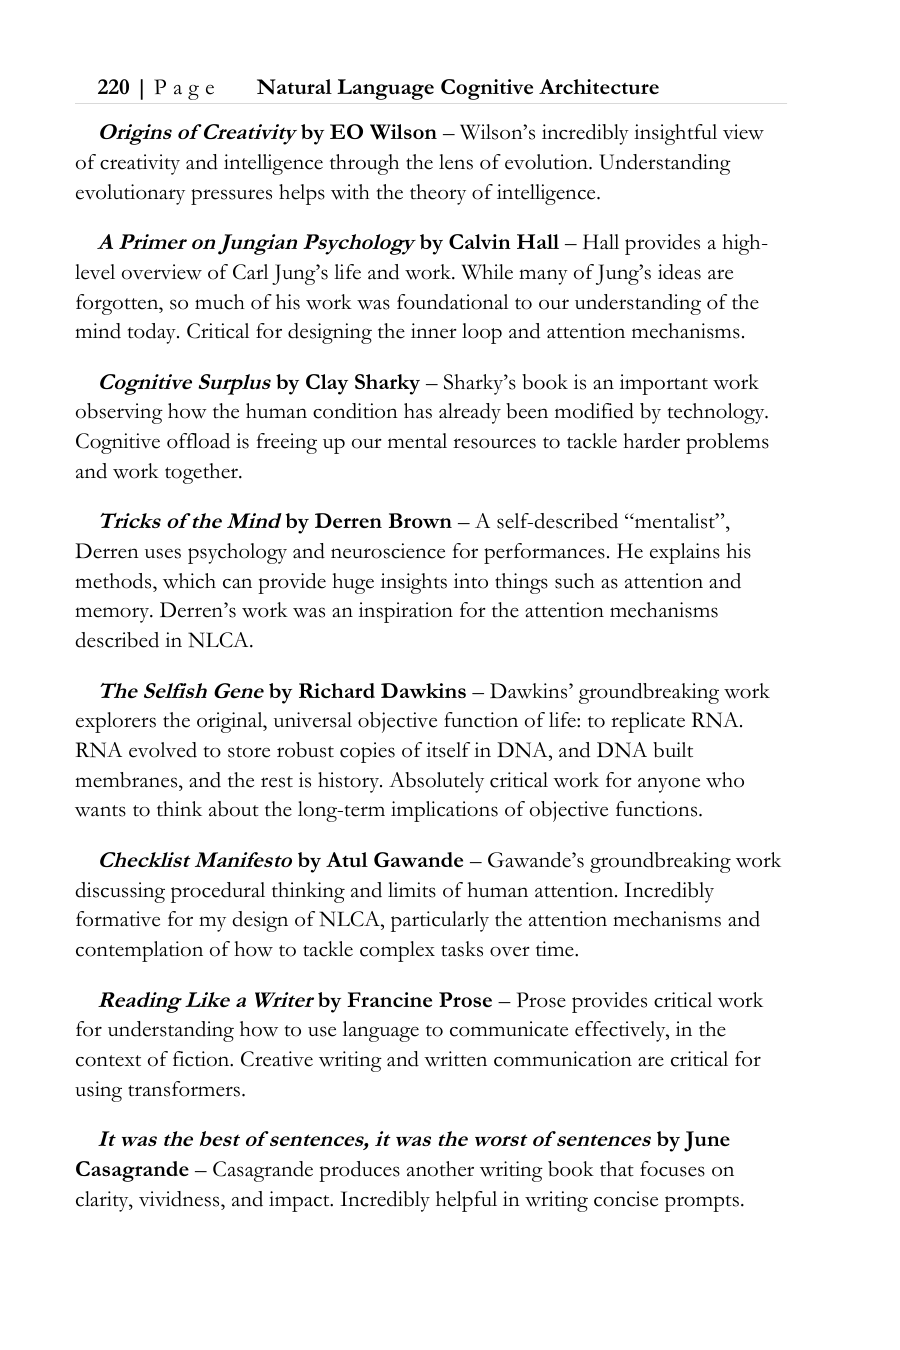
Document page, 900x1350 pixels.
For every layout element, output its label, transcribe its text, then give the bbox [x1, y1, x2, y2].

text Tricks of the Mind by Derren Brown – A self-described “mentalist”, Derren uses psychology and neuroscience for performances. He explains his methods, which can provide huge insights into things such as attention and memory. Derren’s work was an inspiration for the attention mechanisms described in NLCA. [75, 509, 787, 654]
text It was the best of sentences, it was the worst of sentences by June Casagrande – Casagrande produces another writing book that focuses on clarity, vividness, and impact. Incredibly helpful in writing concise prompts. [75, 1127, 787, 1212]
text The Selfish Gene by Richard Dawkins – Dawkins’ groundbreaking work explorers the original, universal objective function of life: to replicate RNA. RNA evolved to store robust copies of itself in DNA, and DNA built membranes, and the rest is history. Absolutely critical work for anyone who wants to think about the long-term implications of objective functions. [75, 678, 787, 823]
text Cognitive Surplus by Clay Sharky – Sharky’s book is an important work observing how the human condition has already been modified by technology. Cognitive offload is freeing up our mental resources to tackle harder problems and work together. [75, 369, 787, 484]
text Reading Like a Writer by Francine Prose – Prose provides critical work for understanding how to use language to communicate effectively, in the context of fiction. Creative writing and written communication are critical for using transformers. [75, 987, 787, 1102]
text A Primer on Jungian Psychology by Calvin Hall – Hall provides a high-level overview of Carl Jung’s life and work. While many of Jung’s ideas are forgotten, so much of his work was foundational to our understanding of the mind today. Critical for designing the inner loop and attention mechanisms. [75, 230, 787, 345]
text Origins of Creativity by EO Wilson – Wilson’s incredibly insightful view of creativity and intelligence through the lens of evolution. Understanding evolutionary pressures helps with the theory of intelligence. [75, 120, 787, 205]
text Checklist Manifesto by Atul Gawande – Gawande’s groundbreaking work discussing procedural thinking and limits of human attention. Incredibly formative for my design of NLCA, particularly the attention mechanisms and contemplation of how to tackle complex tasks over time. [75, 848, 787, 962]
